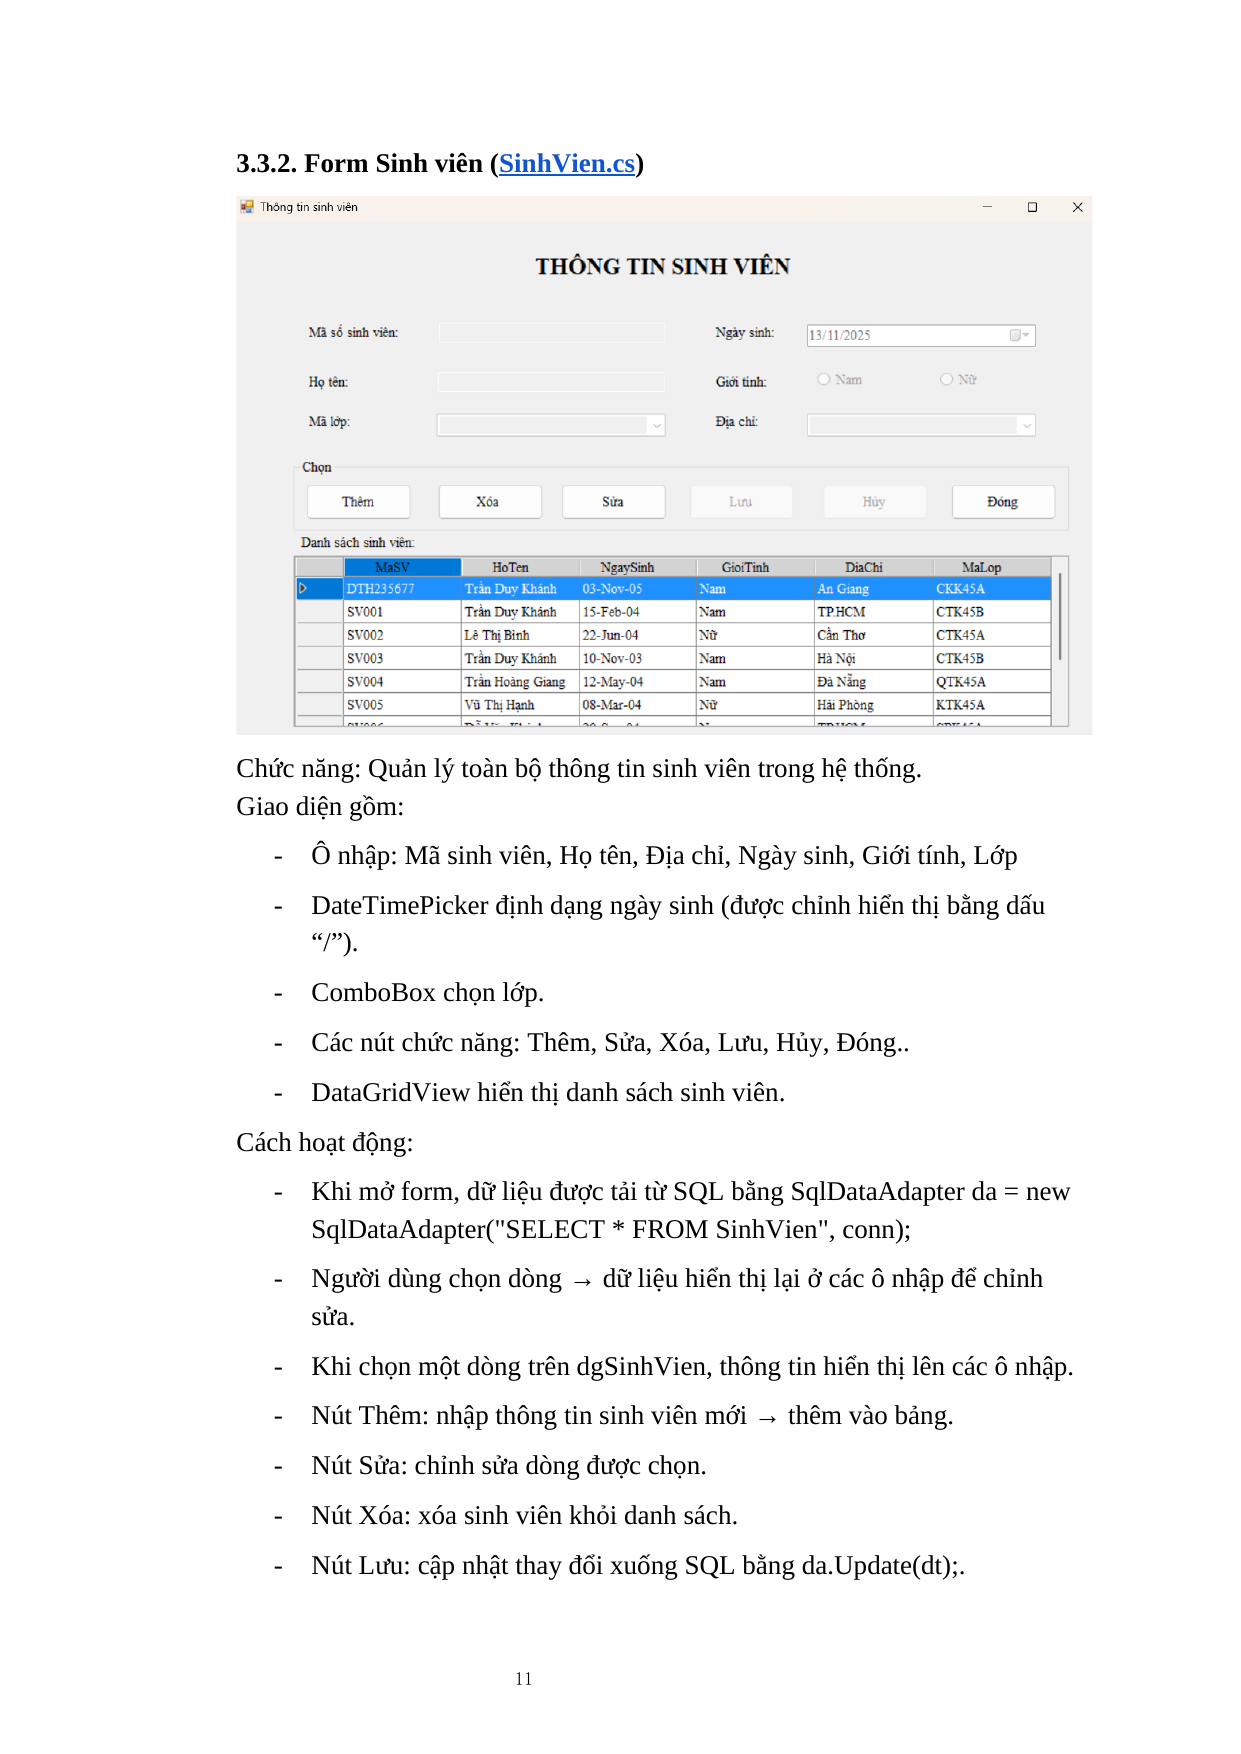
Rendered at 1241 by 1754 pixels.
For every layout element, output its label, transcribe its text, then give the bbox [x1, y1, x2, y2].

subtitle 3.3.2. Form Sinh viên (SinhVien.cs) [236, 147, 1093, 178]
list Các nút chức năng: Thêm, Sửa, Xóa, Lưu, Hủy, Đóng.. [274, 1026, 1093, 1057]
list Ô nhập: Mã sinh viên, Họ tên, Địa chỉ, Ngày sinh, Giới tính, Lớp [274, 839, 1093, 871]
list DateTimePicker định dạng ngày sinh (được chỉnh hiển thị bằng dấu “/”). [274, 889, 1093, 958]
text Cách hoạt động: [236, 1126, 1093, 1157]
list Nút Lưu: cập nhật thay đổi xuống SQL bằng da.Update(dt);. [274, 1549, 1093, 1580]
list Nút Thêm: nhập thông tin sinh viên mới → thêm vào bảng. [274, 1399, 1093, 1431]
list Nút Sửa: chỉnh sửa dòng được chọn. [274, 1449, 1093, 1480]
list Khi mở form, dữ liệu được tải từ SQL bằng SqlDataAdapter da = new SqlDataAdapter("SELECT * FROM SinhVien", conn); [274, 1176, 1093, 1244]
list Người dùng chọn dòng → dữ liệu hiển thị lại ở các ô nhập để chỉnh sửa. [274, 1263, 1093, 1331]
list Khi chọn một dòng trên dgSinhVien, thông tin hiển thị lên các ô nhập. [274, 1350, 1093, 1381]
list ComboBox chọn lớp. [274, 976, 1093, 1007]
text Chức năng: Quản lý toàn bộ thông tin sinh viên trong hệ thống. Giao diện gồm: [236, 752, 1093, 821]
picture [236, 196, 1093, 735]
list DataGridView hiển thị danh sách sinh viên. [274, 1076, 1093, 1107]
list Nút Xóa: xóa sinh viên khỏi danh sách. [274, 1499, 1093, 1530]
